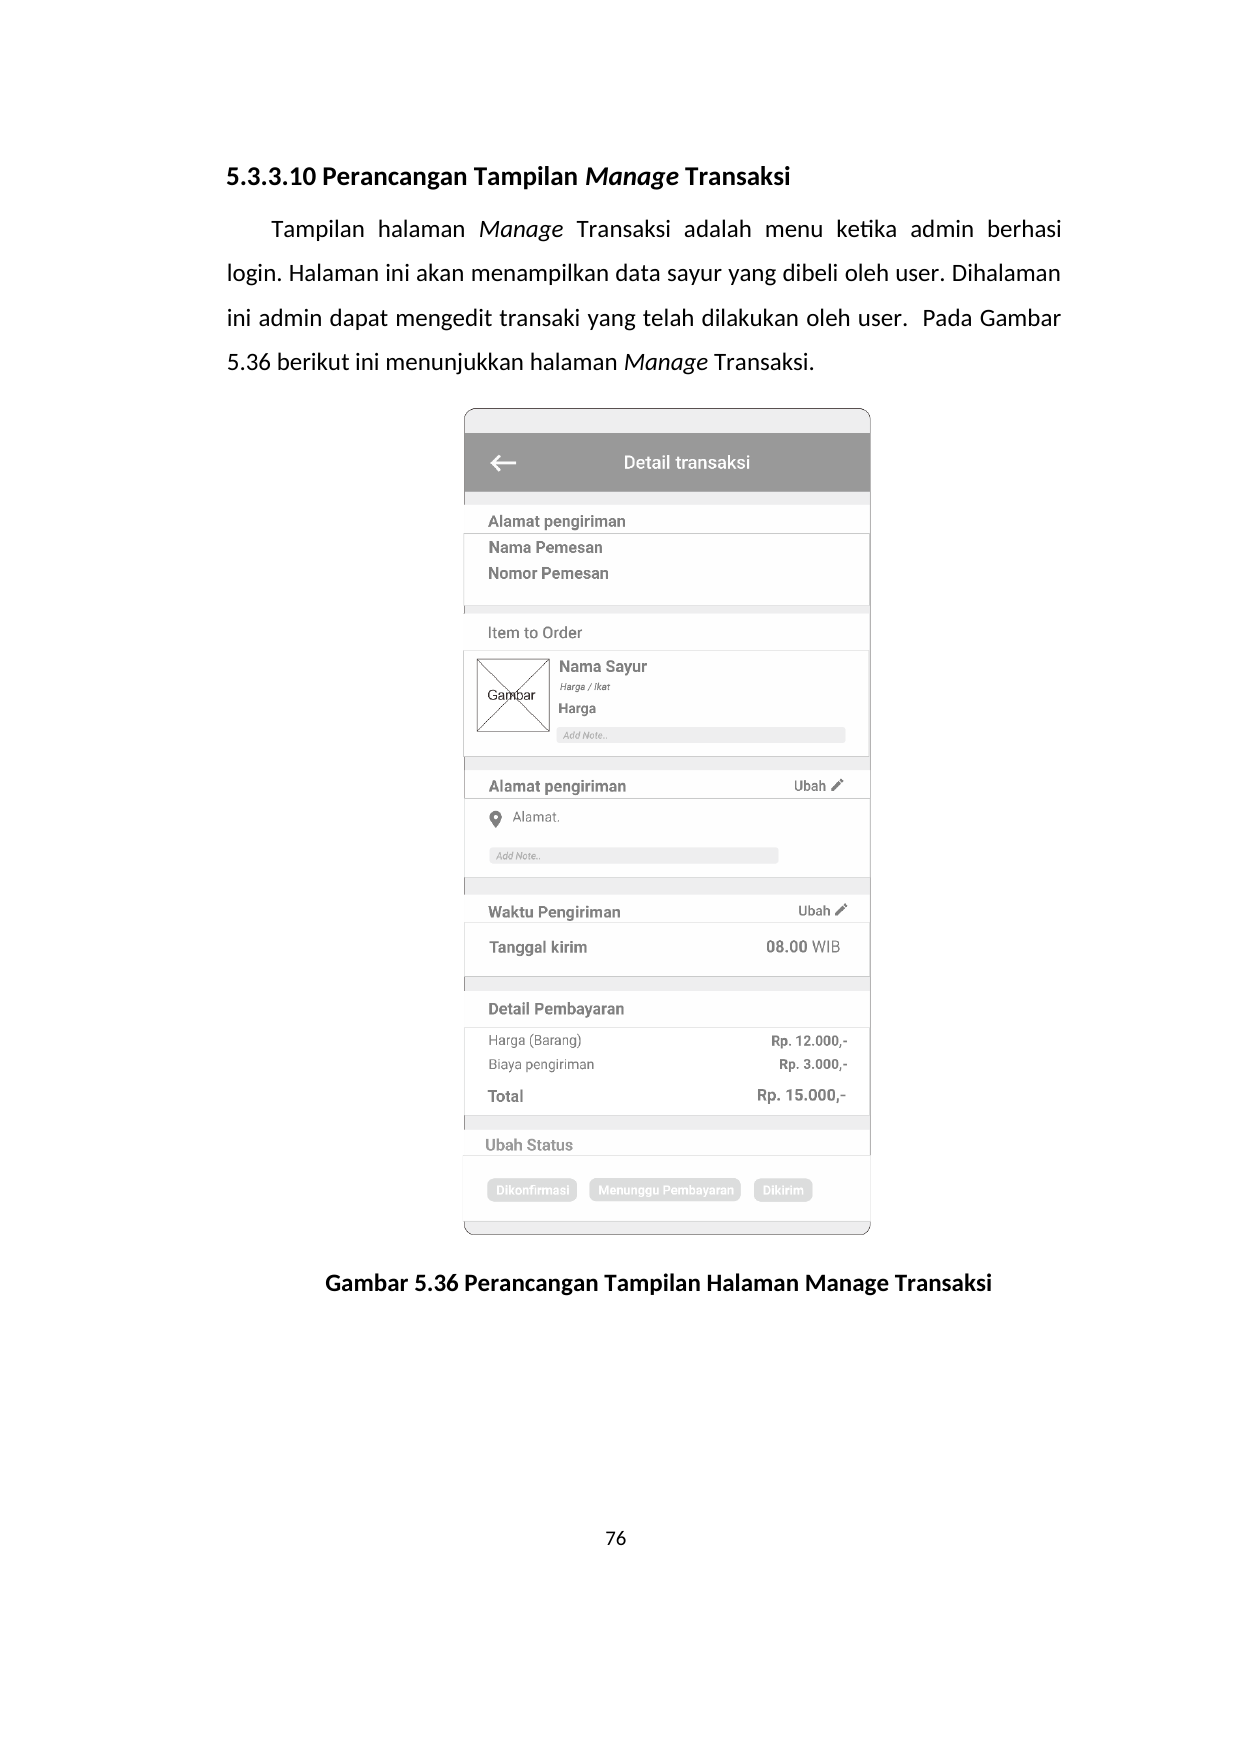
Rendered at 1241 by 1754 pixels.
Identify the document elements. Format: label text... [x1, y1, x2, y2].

text Tampilan halaman Manage Transaksi adalah menu ketika admin berhasi login. Halaman ini akan menampilkan data sayur yang dibeli oleh user. Dihalaman ini admin dapat mengedit transaki yang telah dilakukan oleh user. Pada Gambar 5.36 berikut ini menunjukkan halaman Manage Transaksi. [227, 213, 1062, 377]
subtitle Gambar 5.36 Perancangan Tampilan Halaman Manage Transaksi [226, 1267, 1092, 1297]
subtitle 5.3.3.10 Perancangan Tampilan Manage Transaksi [226, 159, 1092, 192]
picture [462, 408, 871, 1235]
